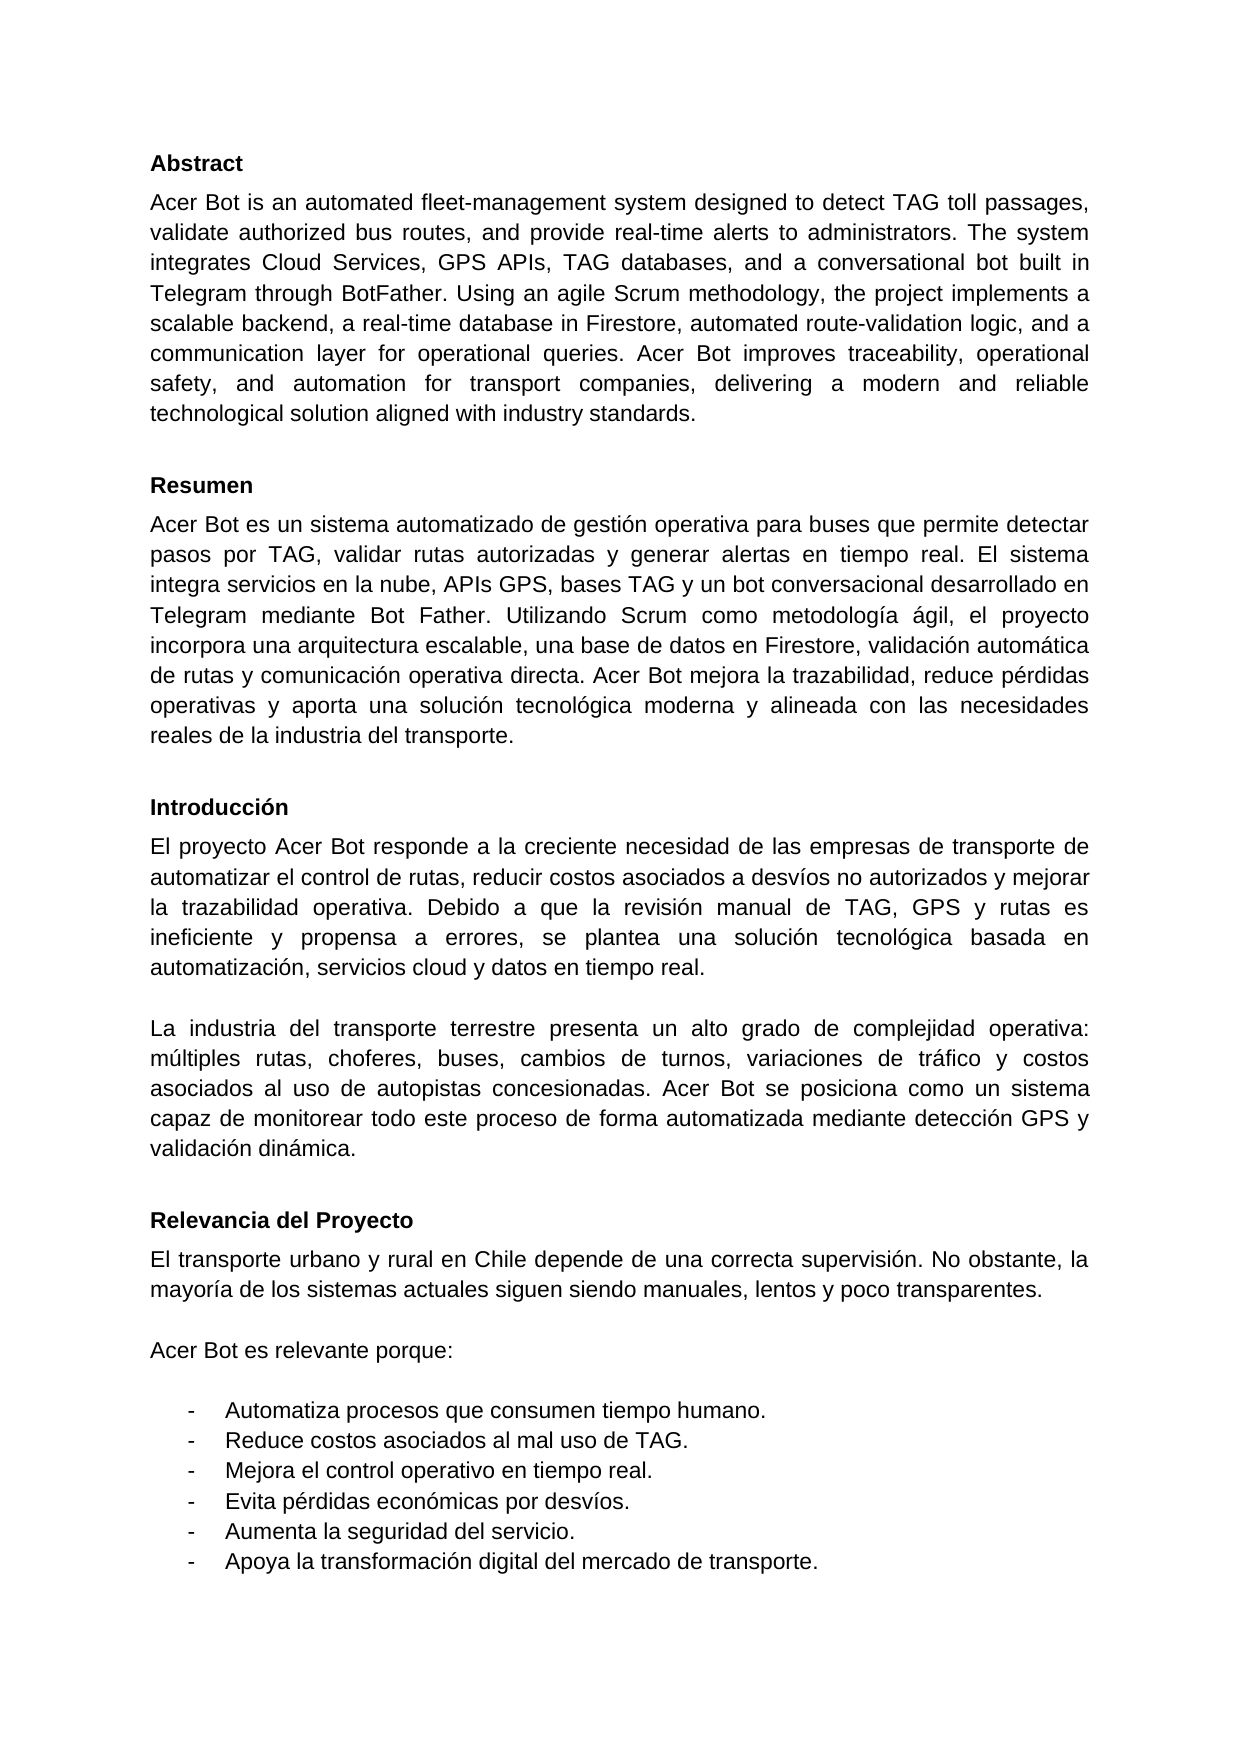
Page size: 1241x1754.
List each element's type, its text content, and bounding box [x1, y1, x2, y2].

text El proyecto Acer Bot responde a la creciente necesidad de las empresas de transporte de automatizar el control de rutas, reducir costos asociados a desvíos no autorizados y mejorar la trazabilidad operativa. Debido a que la revisión manual de TAG, GPS y rutas es ineficiente y propensa a errores, se plantea una solución tecnológica basada en automatización, servicios cloud y datos en tiempo real. [150, 833, 1090, 980]
list Evita pérdidas económicas por desvíos. [187, 1488, 1090, 1514]
subtitle Introducción [150, 794, 1090, 821]
list Automatiza procesos que consumen tiempo humano. [187, 1397, 1090, 1423]
list Aumenta la seguridad del servicio. [187, 1518, 1090, 1544]
subtitle Relevancia del Proyecto [150, 1207, 1090, 1233]
list Reduce costos asociados al mal uso de TAG. [187, 1427, 1090, 1454]
text Acer Bot es un sistema automatizado de gestión operativa para buses que permite detectar pasos por TAG, validar rutas autorizadas y generar alertas en tiempo real. El sistema integra servicios en la nube, APIs GPS, bases TAG y un bot conversacional desarrollado en Telegram mediante Bot Father. Utilizando Scrum como metodología ágil, el proyecto incorpora una arquitectura escalable, una base de datos en Firestore, validación automática de rutas y comunicación operativa directa. Acer Bot mejora la trazabilidad, reduce pérdidas operativas y aporta una solución tecnológica moderna y alineada con las necesidades reales de la industria del transporte. [150, 511, 1090, 749]
text El transporte urbano y rural en Chile depende de una correcta supervisión. No obstante, la mayoría de los sistemas actuales siguen siendo manuales, lentos y poco transparentes. [150, 1246, 1090, 1303]
text Acer Bot es relevante porque: [150, 1337, 1090, 1363]
text La industria del transporte terrestre presenta un alto grado de complejidad operativa: múltiples rutas, choferes, buses, cambios de turnos, variaciones de tráfico y costos asociados al uso de autopistas concesionadas. Acer Bot se posiciona como un sistema capaz de monitorear todo este proceso de forma automatizada mediante detección GPS y validación dinámica. [150, 1014, 1090, 1162]
list Mejora el control operativo en tiempo real. [187, 1457, 1090, 1484]
list Apoya la transformación digital del mercado de transporte. [187, 1548, 1090, 1574]
text Acer Bot is an automated fleet-management system designed to detect TAG toll passages, validate authorized bus routes, and provide real-time alerts to administrators. The system integrates Cloud Services, GPS APIs, TAG databases, and a conversational bot built in Telegram through BotFather. Using an agile Scrum methodology, the project implements a scalable backend, a real-time database in Firestore, automated route-validation logic, and a communication layer for operational queries. Acer Bot improves traceability, operational safety, and automation for transport companies, delivering a modern and reliable technological solution aligned with industry standards. [150, 189, 1090, 427]
subtitle Resumen [150, 472, 1090, 498]
subtitle Abstract [150, 150, 1090, 176]
